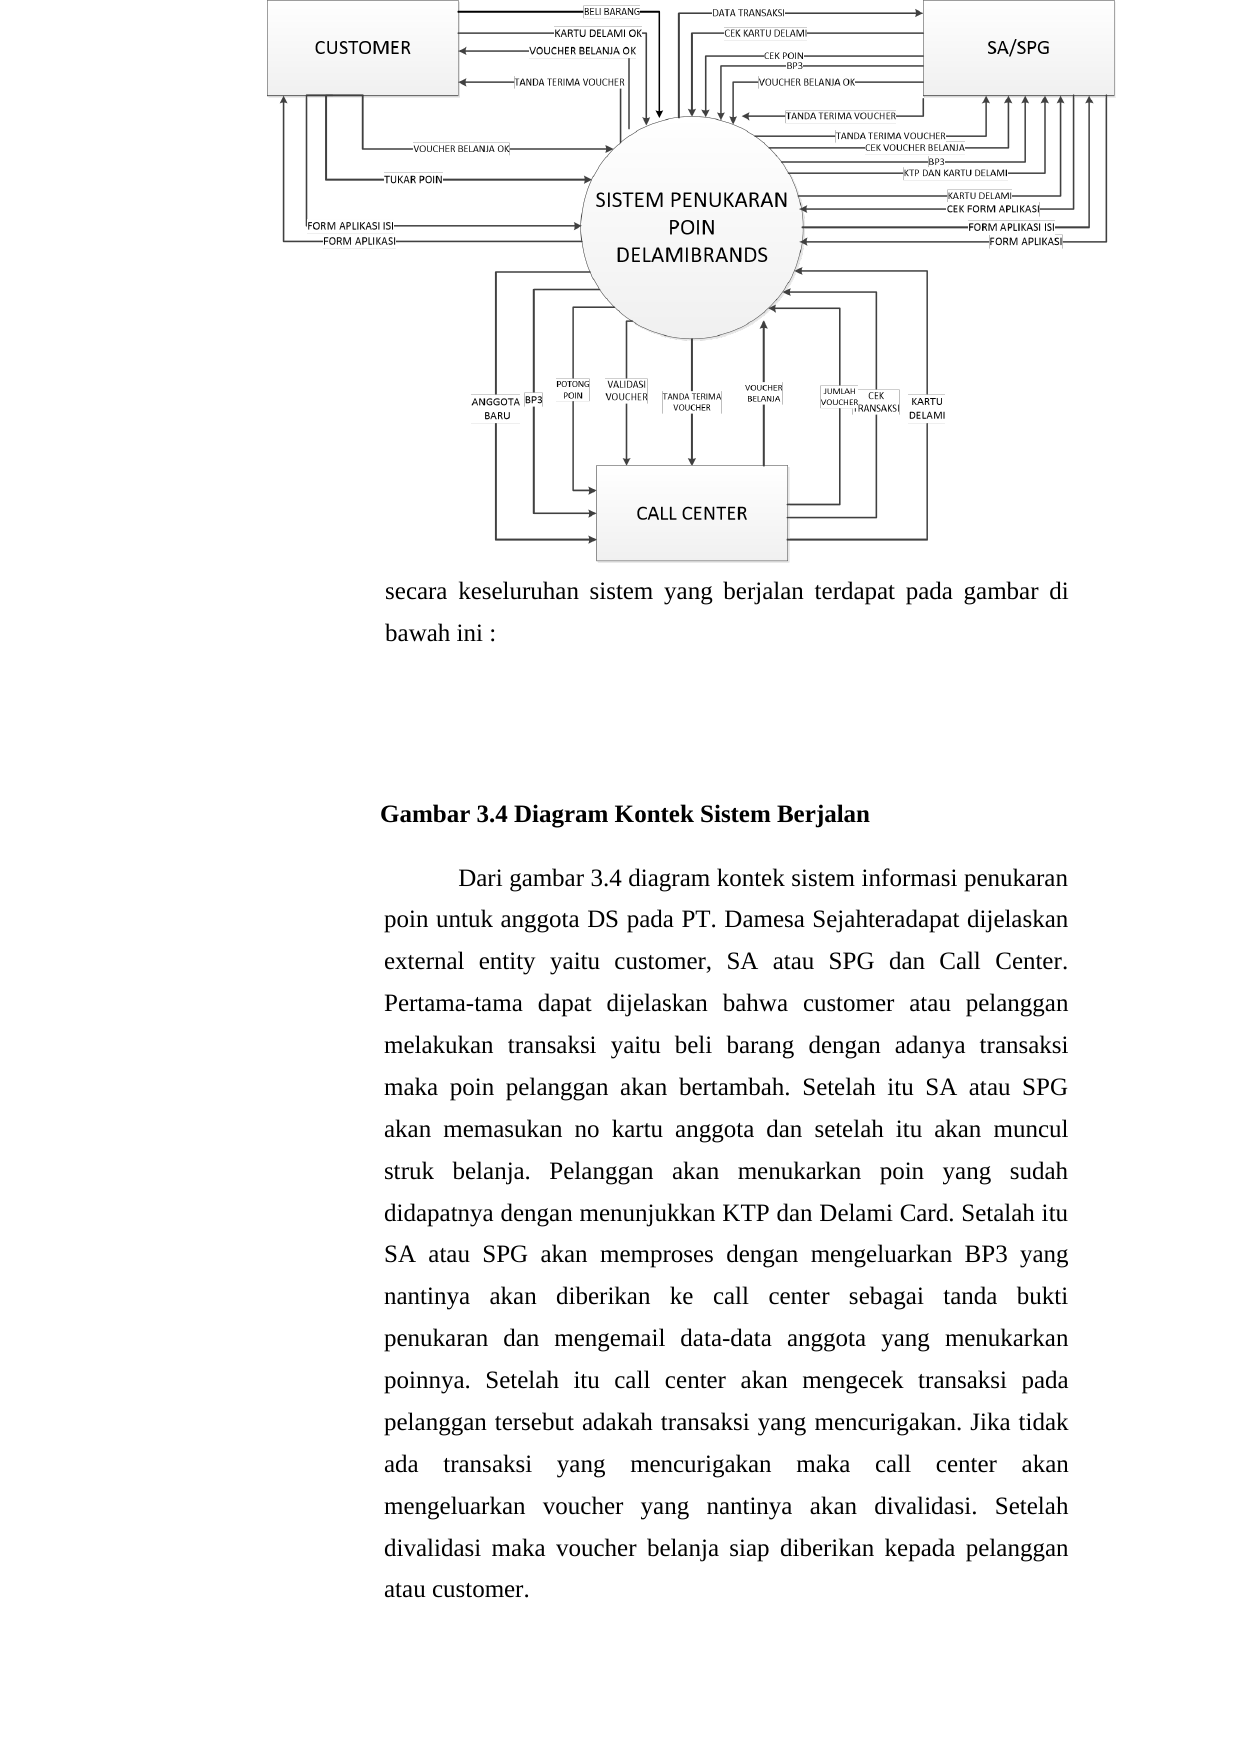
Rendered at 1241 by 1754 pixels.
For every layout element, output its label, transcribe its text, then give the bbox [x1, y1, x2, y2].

text Diagram konteks sistem berjalan pada sistem informasi pada PT Delami Garment Industries adalah diagram yang menggambarkan secara keseluruhan sistem yang berjalan terdapat pada gambar di bawah ini : [384, 563, 1069, 647]
picture [266, 0, 1116, 563]
text Dari gambar 3.4 diagram kontek sistem informasi penukaran poin untuk anggota DS pada PT. Damesa Sejahteradapat dijelaskan external entity yaitu customer, SA atau SPG dan Call Center. Pertama-tama dapat dijelaskan bahwa customer atau pelanggan melakukan transaksi yaitu beli barang dengan adanya transaksi maka poin pelanggan akan bertambah. Setelah itu SA atau SPG akan memasukan no kartu anggota dan setelah itu akan muncul struk belanja. Pelanggan akan menukarkan poin yang sudah didapatnya dengan menunjukkan KTP dan Delami Card. Setalah itu SA atau SPG akan memproses dengan mengeluarkan BP3 yang nantinya akan diberikan ke call center sebagai tanda bukti penukaran dan mengemail data-data anggota yang menukarkan poinnya. Setelah itu call center akan mengecek transaksi pada pelanggan tersebut adakah transaksi yang mencurigakan. Jika tidak ada transaksi yang mencurigakan maka call center akan mengeluarkan voucher yang nantinya akan divalidasi. Setelah divalidasi maka voucher belanja siap diberikan kepada pelanggan atau customer. [384, 863, 1069, 1603]
subtitle Gambar 3.4 Diagram Kontek Sistem Berjalan [150, 799, 1100, 827]
